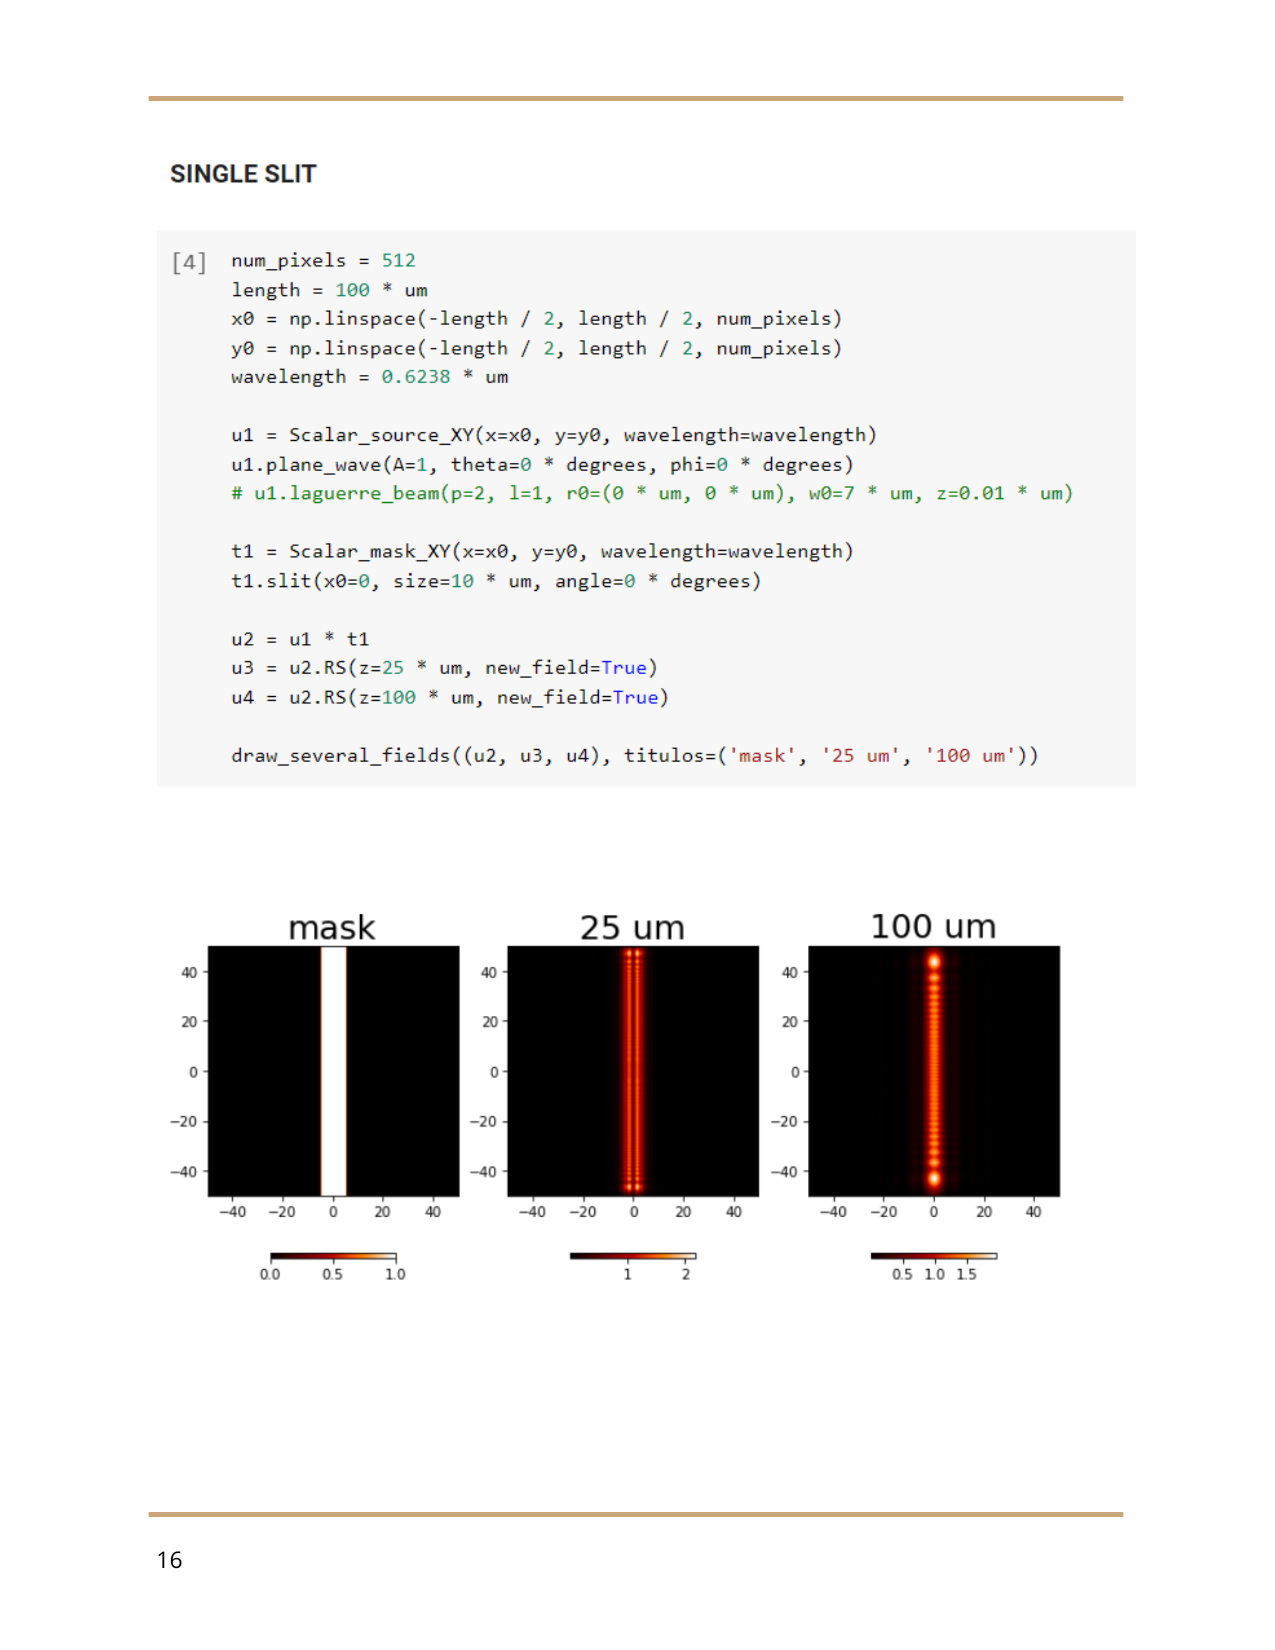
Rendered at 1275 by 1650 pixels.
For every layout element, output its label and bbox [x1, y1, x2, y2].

picture [148, 1512, 1124, 1517]
picture [148, 150, 1137, 793]
picture [148, 96, 1124, 101]
picture [148, 896, 1132, 1302]
